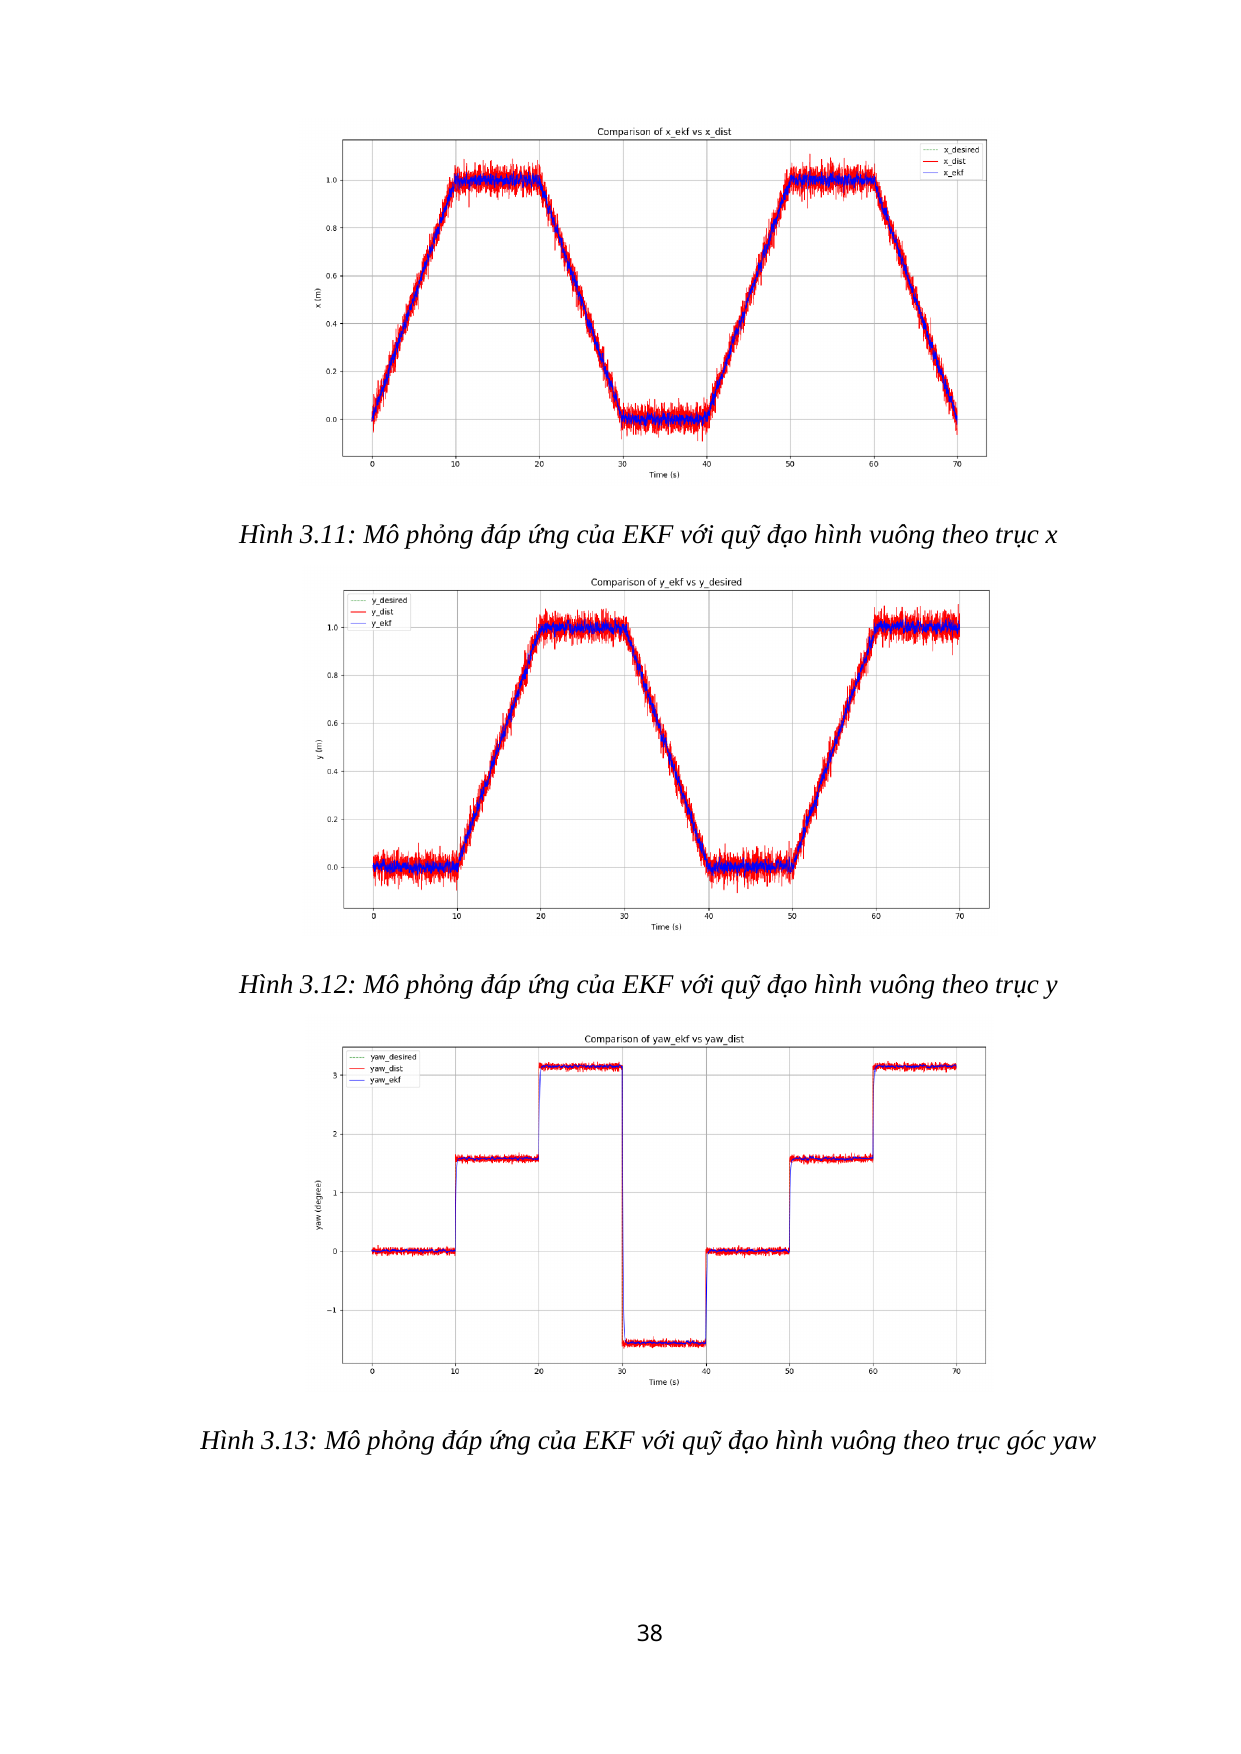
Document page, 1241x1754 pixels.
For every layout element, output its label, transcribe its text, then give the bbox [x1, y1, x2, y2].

text Hình 3.12: Mô phỏng đáp ứng của EKF với quỹ đạo hình vuông theo trục y [177, 968, 1122, 999]
picture [301, 565, 998, 936]
text Hình 3.13: Mô phỏng đáp ứng của EKF với quỹ đạo hình vuông theo trục góc yaw [177, 1424, 1122, 1455]
picture [299, 118, 1001, 486]
picture [305, 1014, 994, 1392]
text Hình 3.11: Mô phỏng đáp ứng của EKF với quỹ đạo hình vuông theo trục x [177, 518, 1122, 549]
